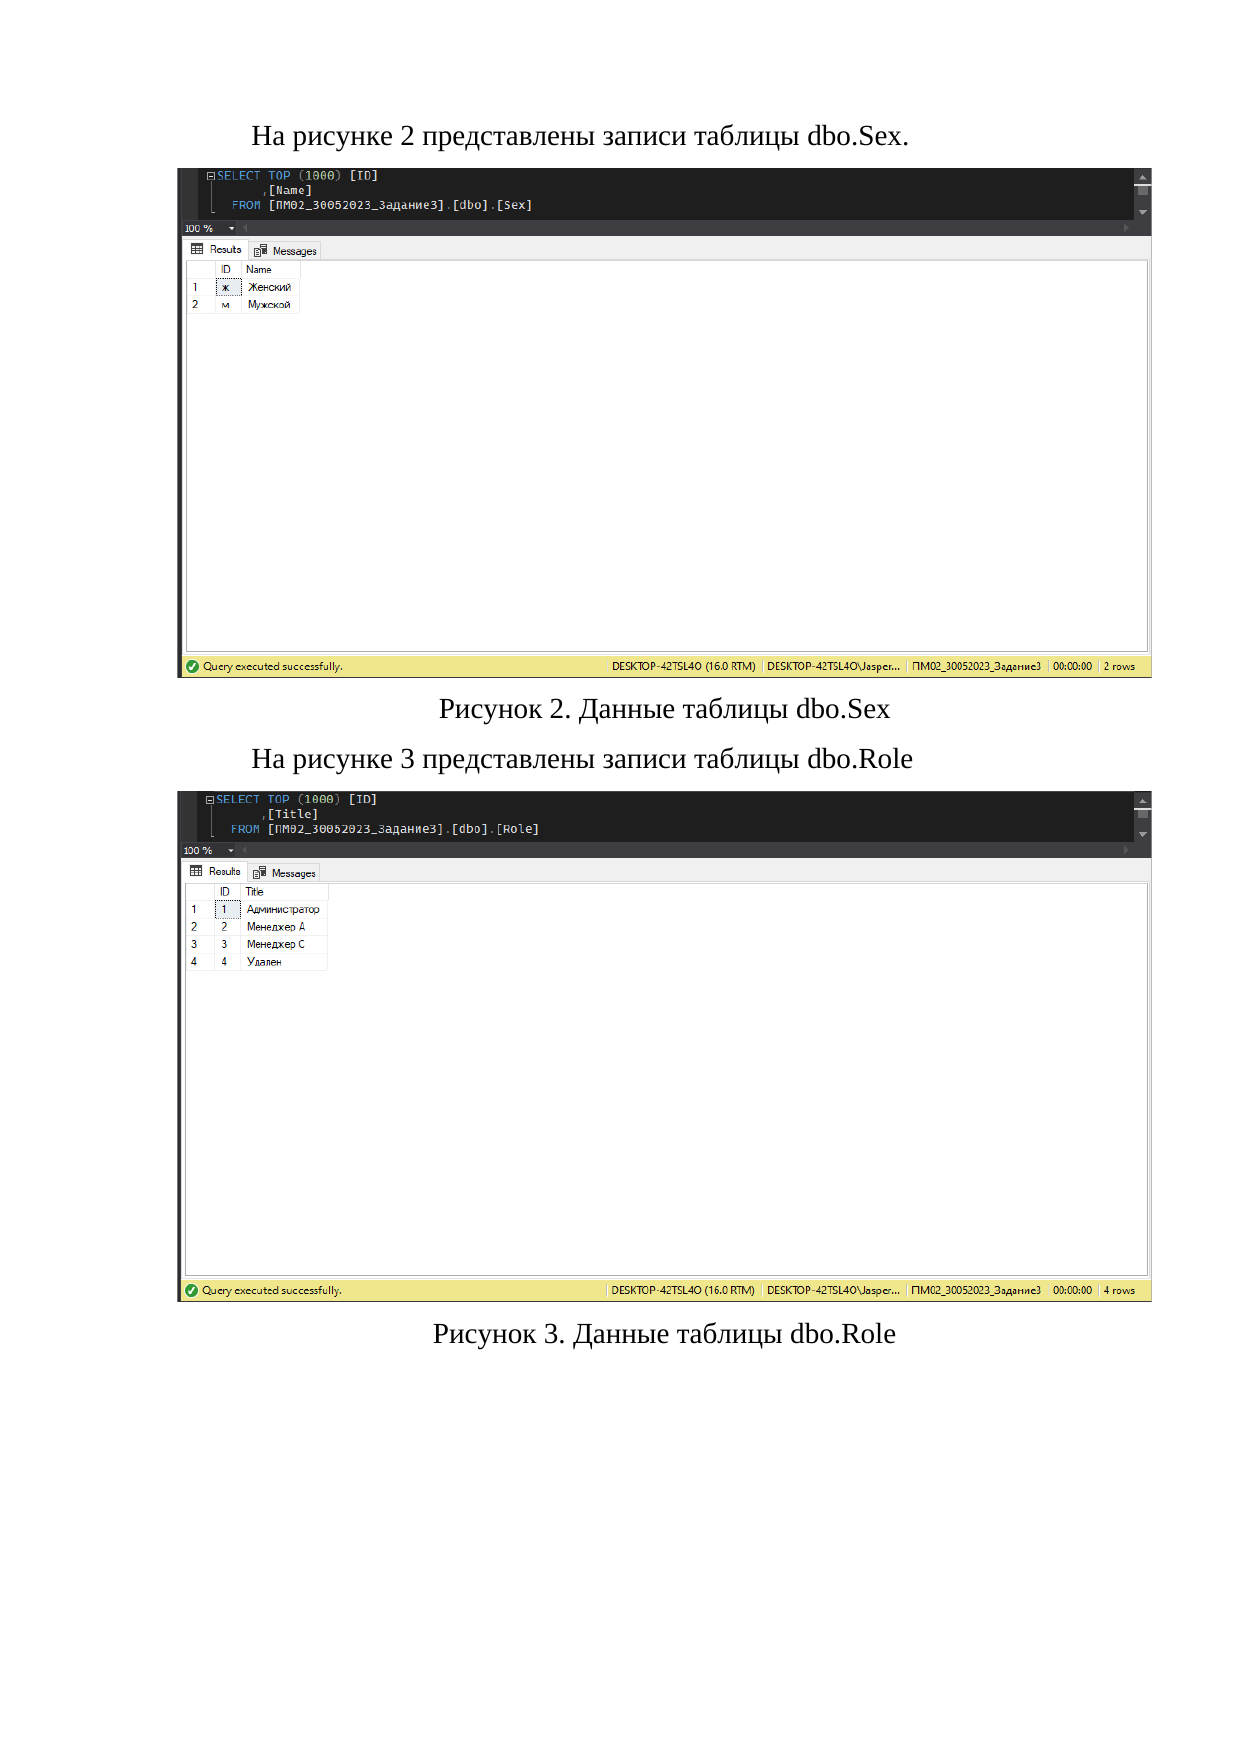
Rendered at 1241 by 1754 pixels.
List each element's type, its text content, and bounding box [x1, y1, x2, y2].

picture [177, 791, 1152, 1302]
text Рисунок 2. Данные таблицы dbo.Sex [177, 691, 1152, 725]
picture [177, 168, 1152, 678]
text На рисунке 3 представлены записи таблицы dbo.Role [177, 742, 1152, 775]
text Рисунок 3. Данные таблицы dbo.Role [177, 1316, 1152, 1349]
text На рисунке 2 представлены записи таблицы dbo.Sex. [177, 118, 1152, 152]
